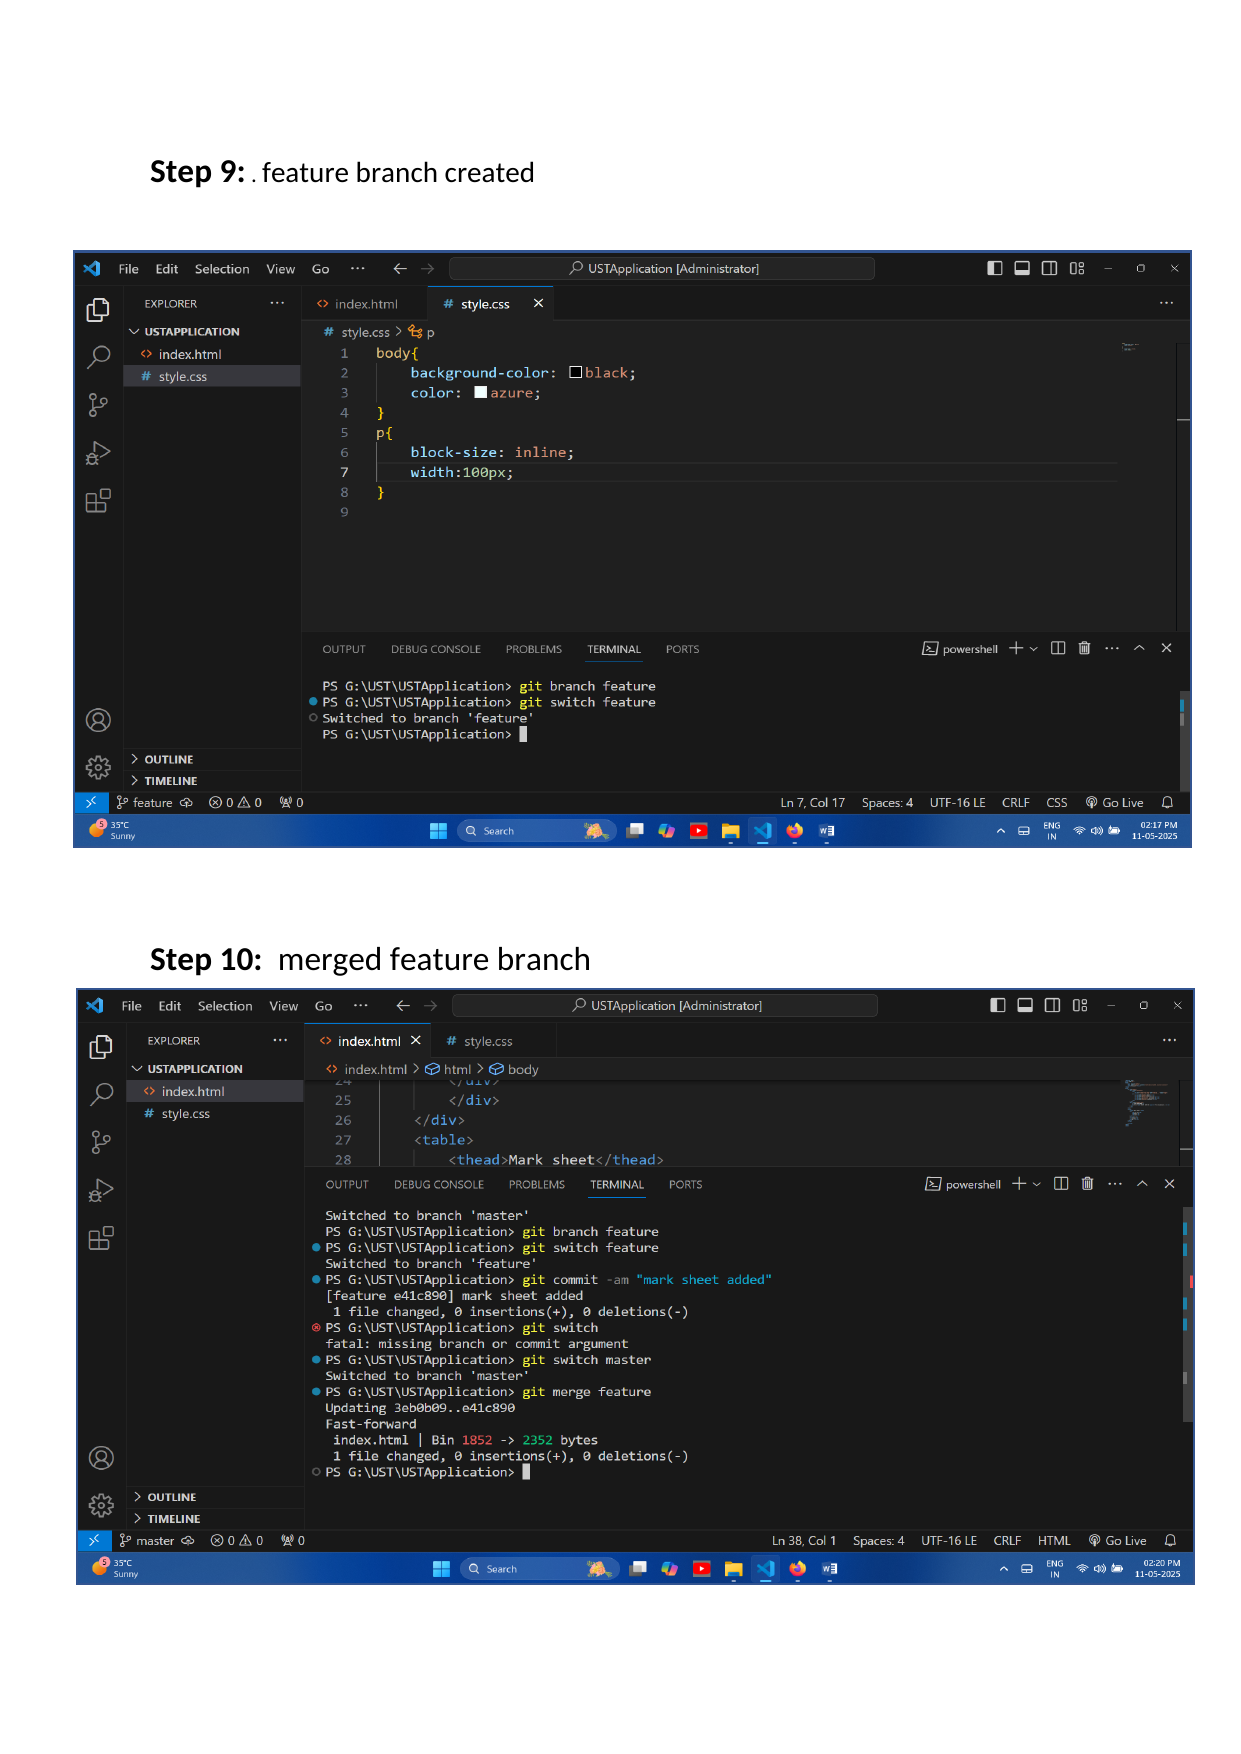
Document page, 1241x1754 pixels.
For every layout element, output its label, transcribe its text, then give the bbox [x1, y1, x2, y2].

text Step 9: . feature branch created [150, 150, 1090, 191]
picture [78, 990, 1193, 1583]
text Step 10: merged feature branch [150, 938, 1090, 979]
picture [75, 253, 1190, 846]
